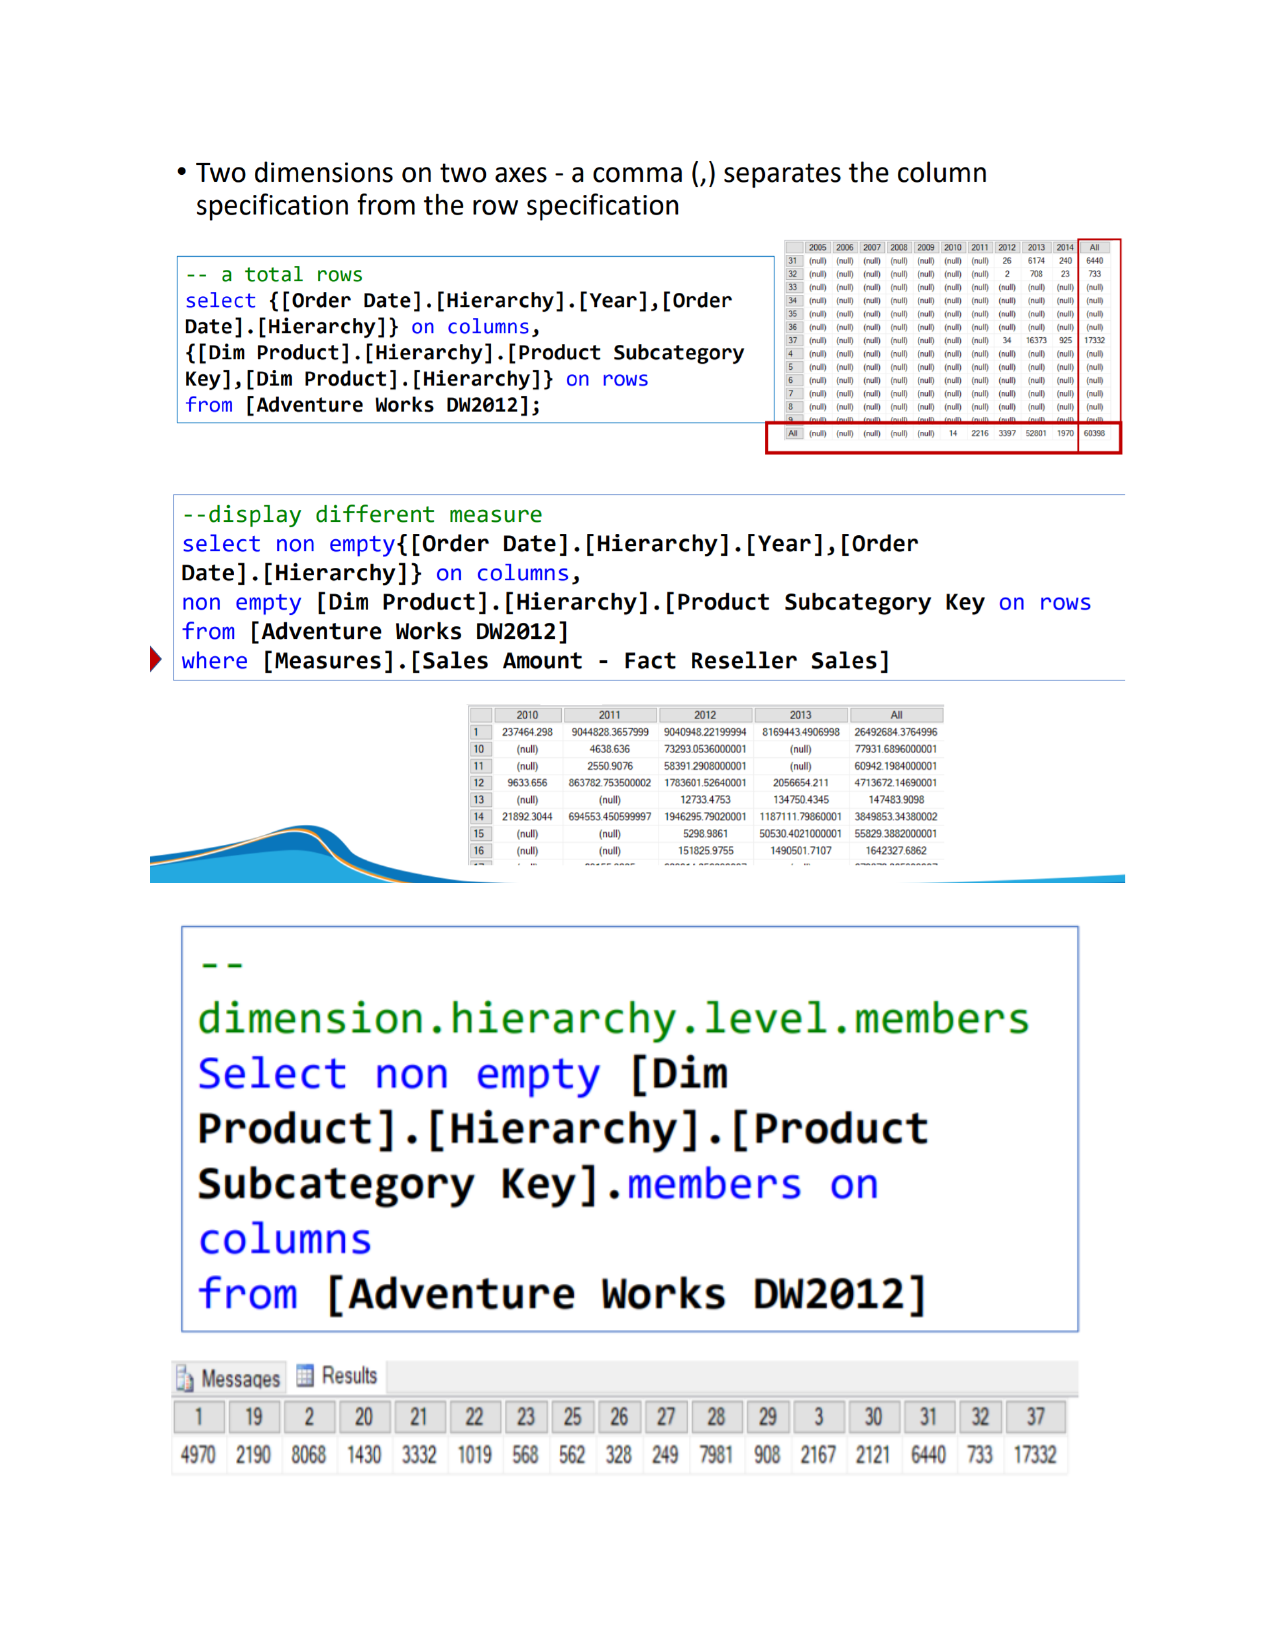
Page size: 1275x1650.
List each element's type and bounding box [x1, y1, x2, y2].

picture [150, 150, 1125, 462]
picture [150, 901, 1125, 1482]
picture [150, 480, 1125, 883]
